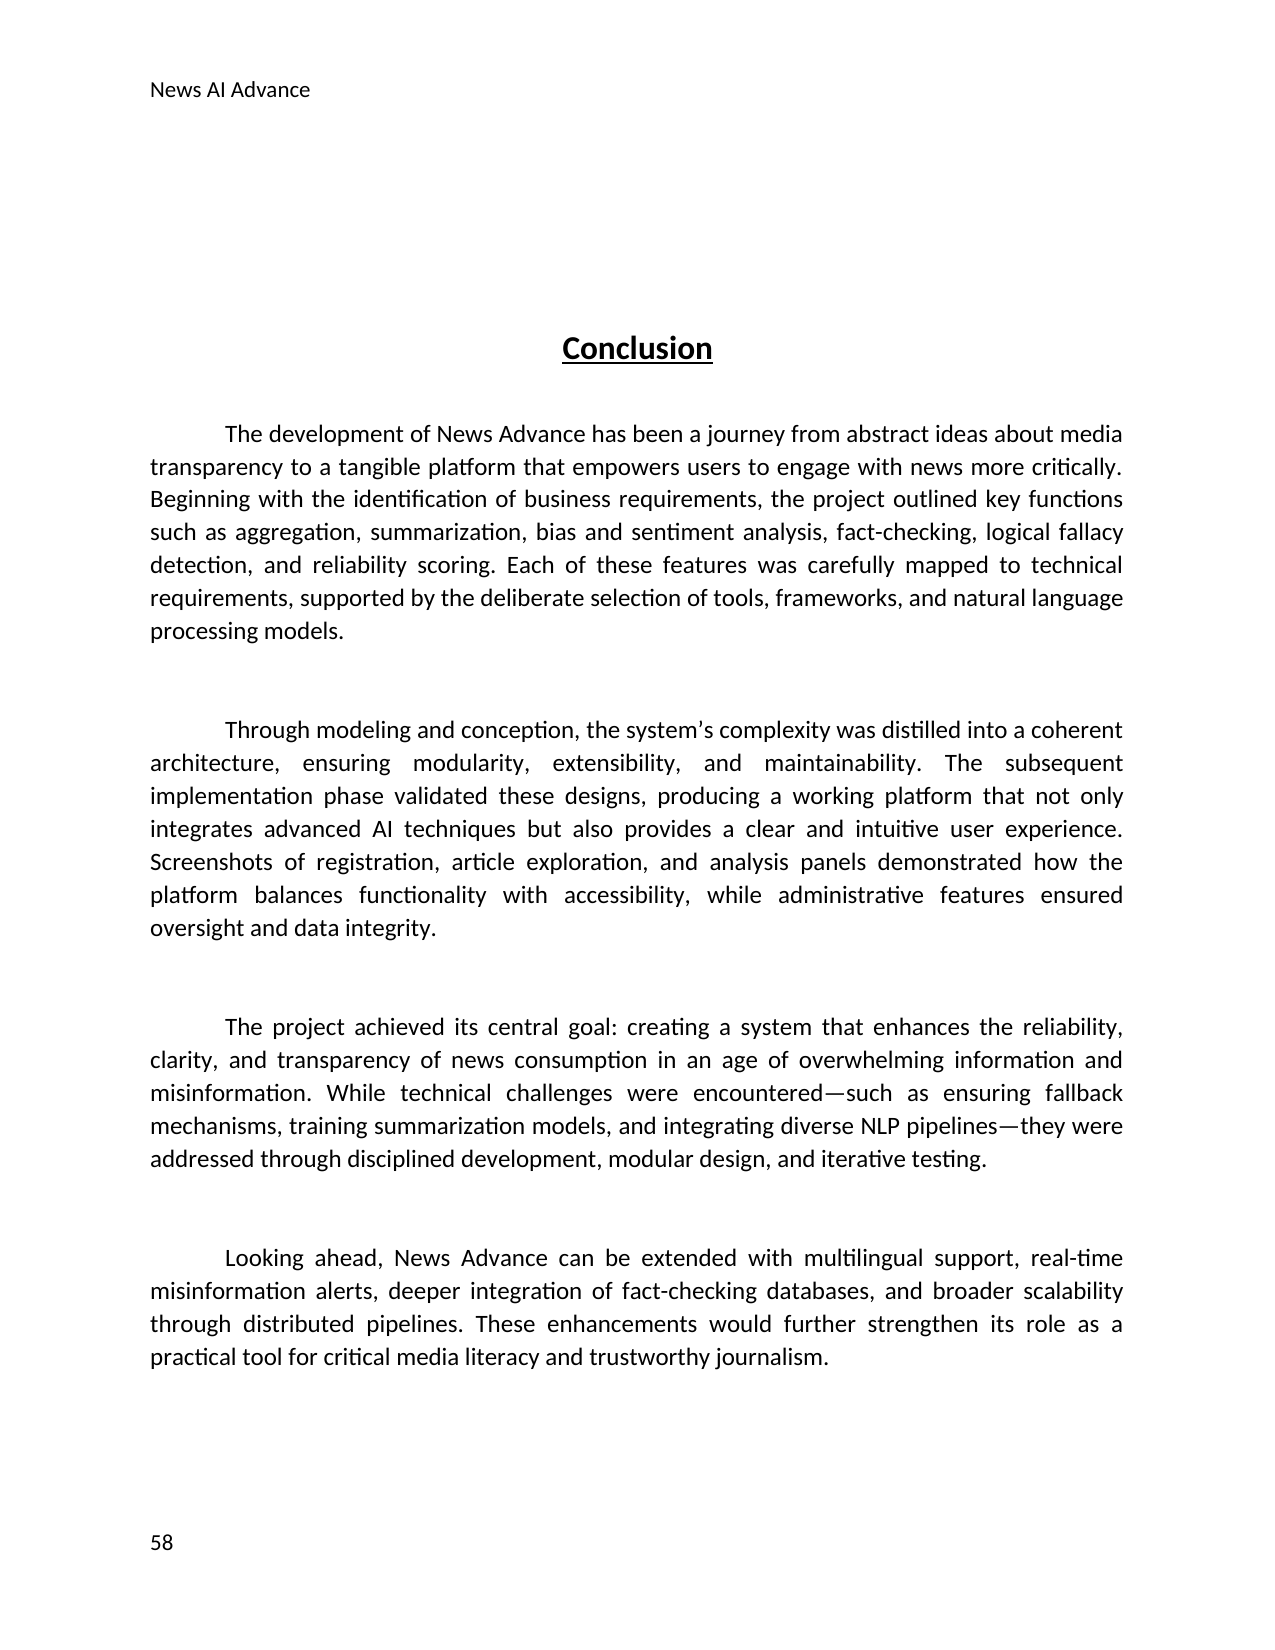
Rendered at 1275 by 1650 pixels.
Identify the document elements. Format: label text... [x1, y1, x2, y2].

text The project achieved its central goal: creating a system that enhances the reliability, clarity, and transparency of news consumption in an age of overwhelming information and misinformation. While technical challenges were encountered—such as ensuring fallback mechanisms, training summarization models, and integrating diverse NLP pipelines—they were addressed through disciplined development, modular design, and iterative testing. [150, 1011, 1125, 1173]
text Through modeling and conception, the system’s complexity was distilled into a coherent architecture, ensuring modularity, extensibility, and maintainability. The subsequent implementation phase validated these designs, producing a working platform that not only integrates advanced AI techniques but also provides a clear and intuitive user experience. Screenshots of registration, article exploration, and analysis panels demonstrated how the platform balances functionality with accessibility, while administrative features ensured oversight and data integrity. [150, 714, 1125, 942]
subtitle Conclusion [150, 327, 1125, 368]
text The development of News Advance has been a journey from abstract ideas about media transparency to a tangible platform that empowers users to engage with news more critically. Beginning with the identification of business requirements, the project outlined key functions such as aggregation, summarization, bias and sentiment analysis, fact-checking, logical fallacy detection, and reliability scoring. Each of these features was carefully mapped to technical requirements, supported by the deliberate selection of tools, frameworks, and natural language processing models. [150, 418, 1125, 646]
text Looking ahead, News Advance can be extended with multilingual support, real-time misinformation alerts, deeper integration of fact-checking databases, and broader scalability through distributed pipelines. These enhancements would further strengthen its role as a practical tool for critical media literacy and trustworthy journalism. [150, 1242, 1125, 1371]
